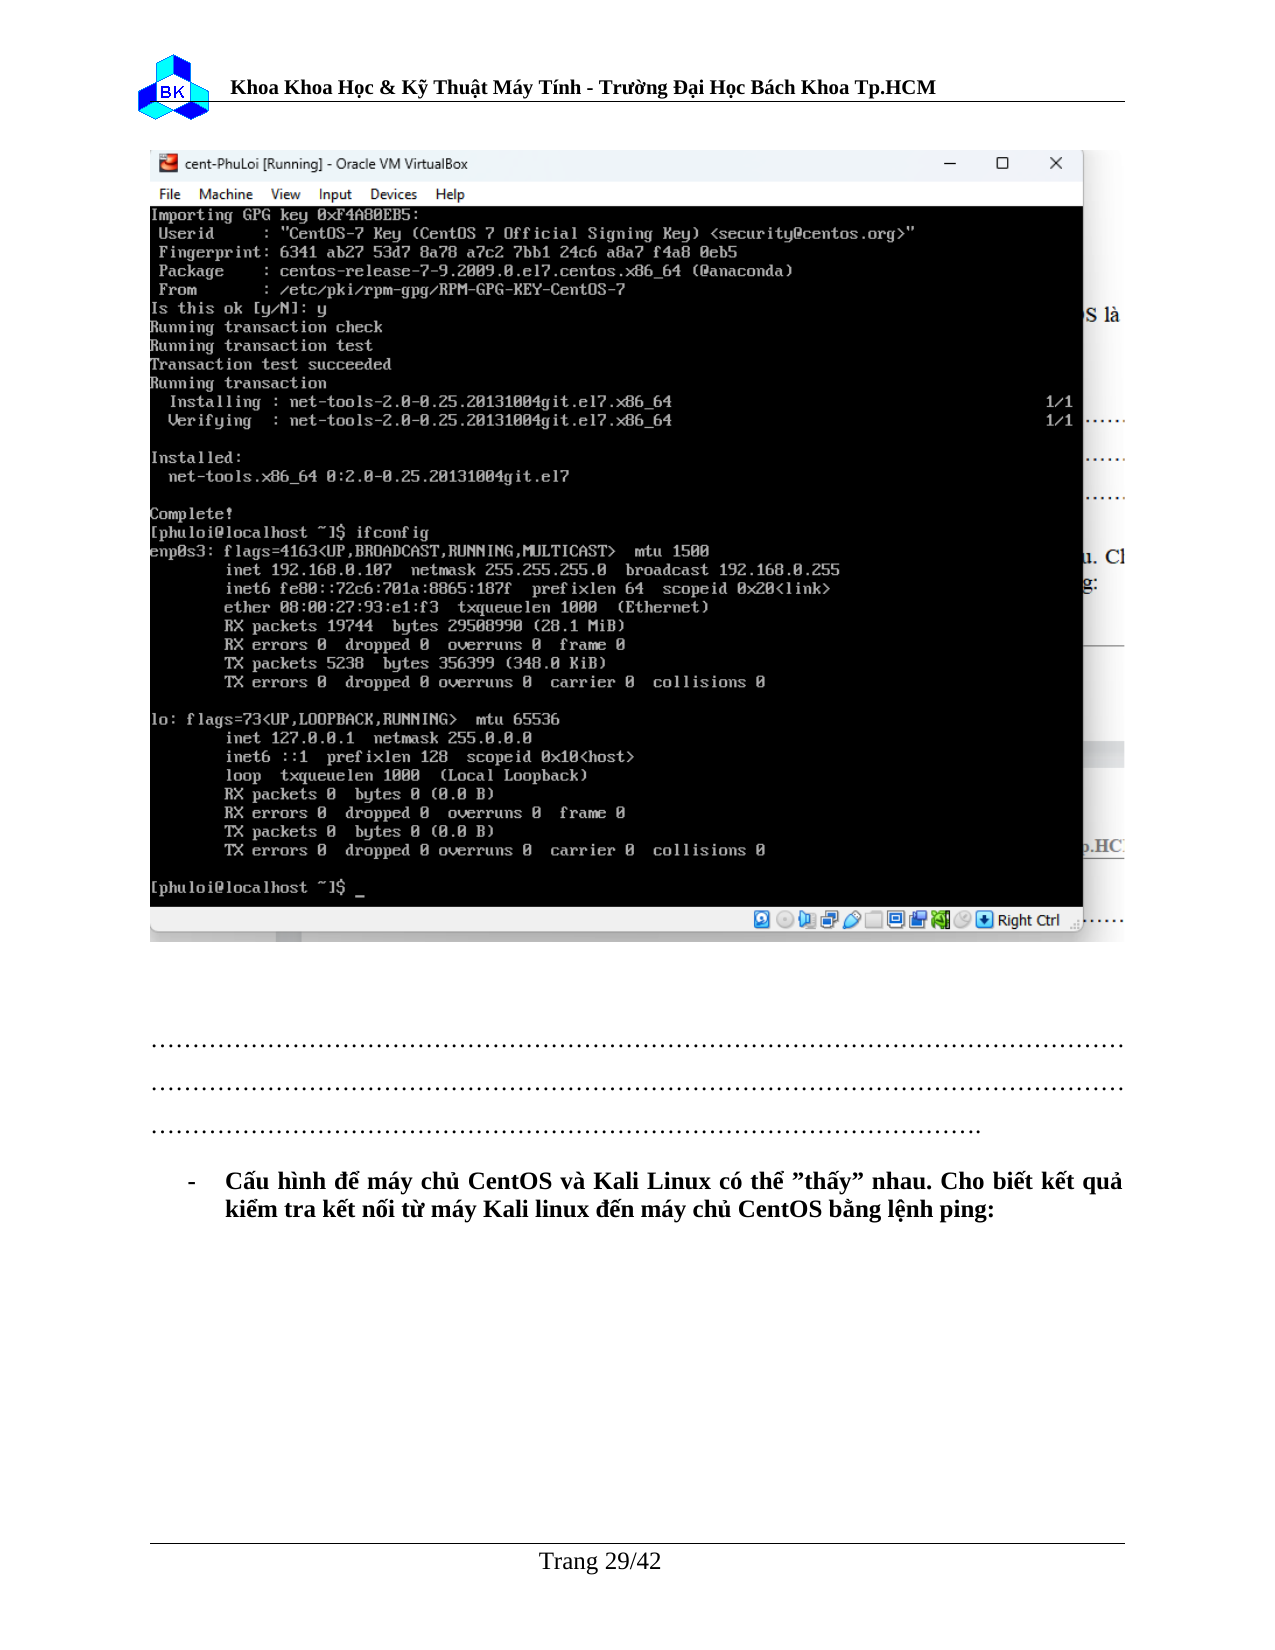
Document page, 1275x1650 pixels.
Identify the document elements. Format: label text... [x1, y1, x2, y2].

list Cấu hình để máy chủ CentOS và Kali Linux có thể ”thấy” nhau. Cho biết kết quả kiểm tra kết nối từ máy Kali linux đến máy chủ CentOS bằng lệnh ping: [187, 1166, 1125, 1223]
text ………………………………………………………………………………………………………………………………………………………………………………………………………………………………………………………………………………………………………. [150, 1024, 1125, 1139]
picture [131, 48, 214, 132]
picture [150, 150, 1125, 942]
